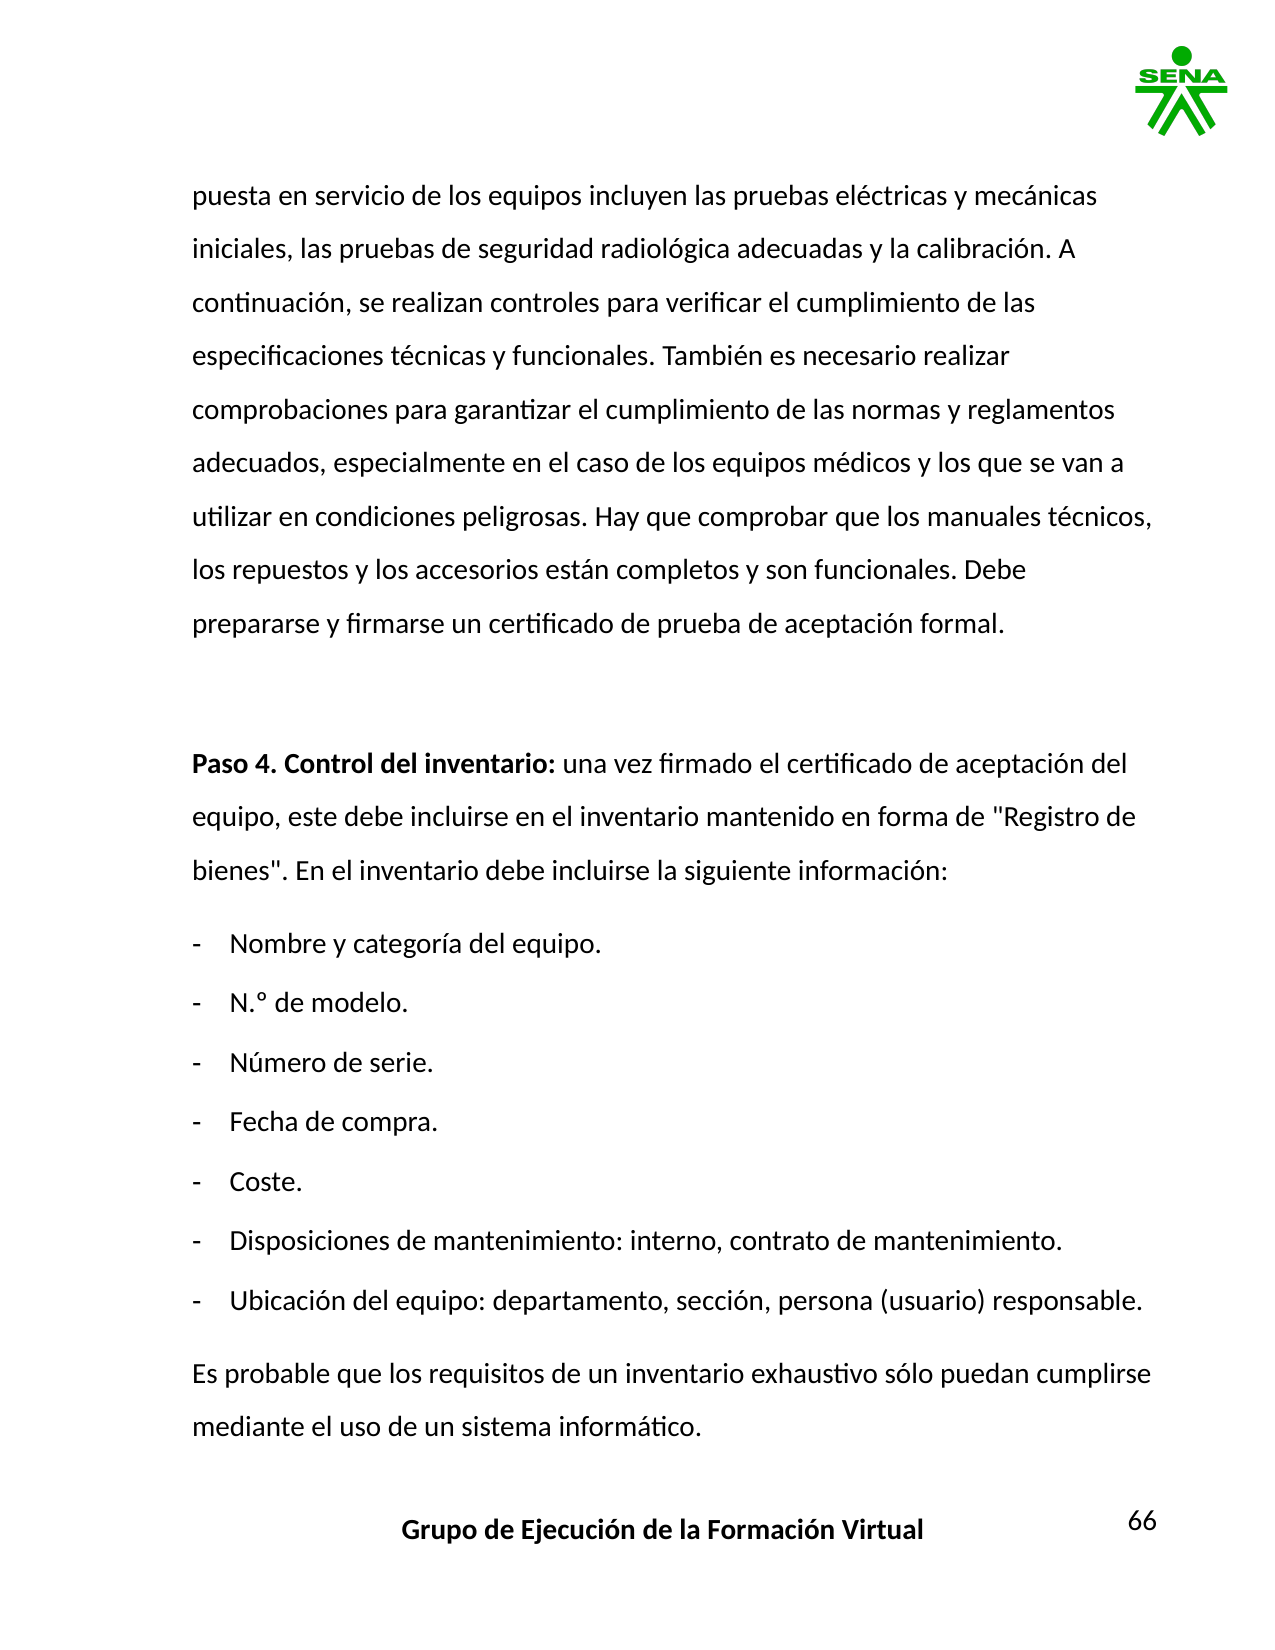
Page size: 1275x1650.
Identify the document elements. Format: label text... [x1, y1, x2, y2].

list Fecha de compra. [192, 1100, 1157, 1140]
text Es probable que los requisitos de un inventario exhaustivo sólo puedan cumplirse mediante el uso de un sistema informático. [192, 1355, 1157, 1444]
list N.º de modelo. [192, 981, 1157, 1021]
list Disposiciones de mantenimiento: interno, contrato de mantenimiento. [192, 1219, 1157, 1259]
picture [1135, 46, 1228, 136]
list Ubicación del equipo: departamento, sección, persona (usuario) responsable. [192, 1279, 1157, 1318]
list Coste. [192, 1160, 1157, 1199]
list Nombre y categoría del equipo. [192, 922, 1157, 962]
list Número de serie. [192, 1041, 1157, 1081]
text Paso 4. Control del inventario: una vez firmado el certificado de aceptación del equipo, este debe incluirse en el inventario mantenido en forma de "Registro de bienes". En el inventario debe incluirse la siguiente información: [192, 745, 1157, 887]
